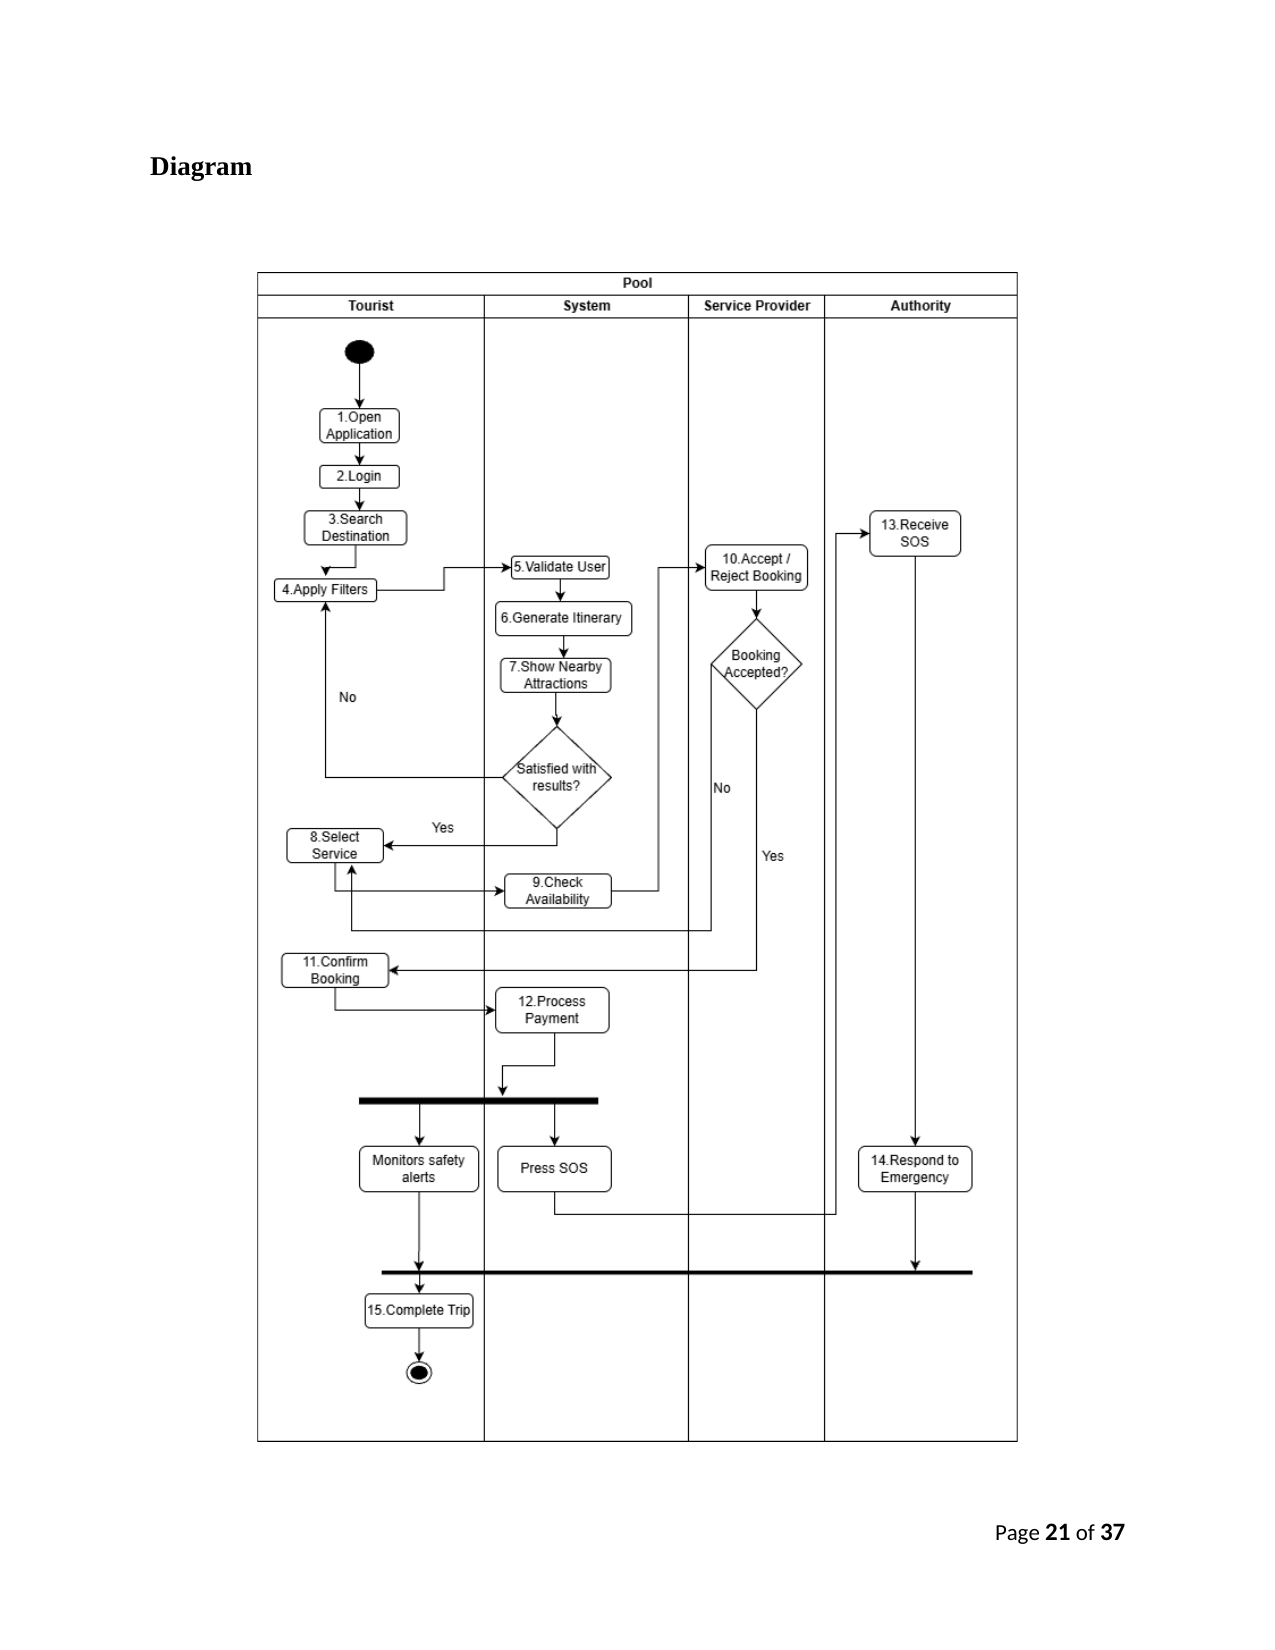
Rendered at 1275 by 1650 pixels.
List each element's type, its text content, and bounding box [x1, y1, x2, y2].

text Diagram [150, 150, 1125, 181]
picture [257, 272, 1018, 1442]
